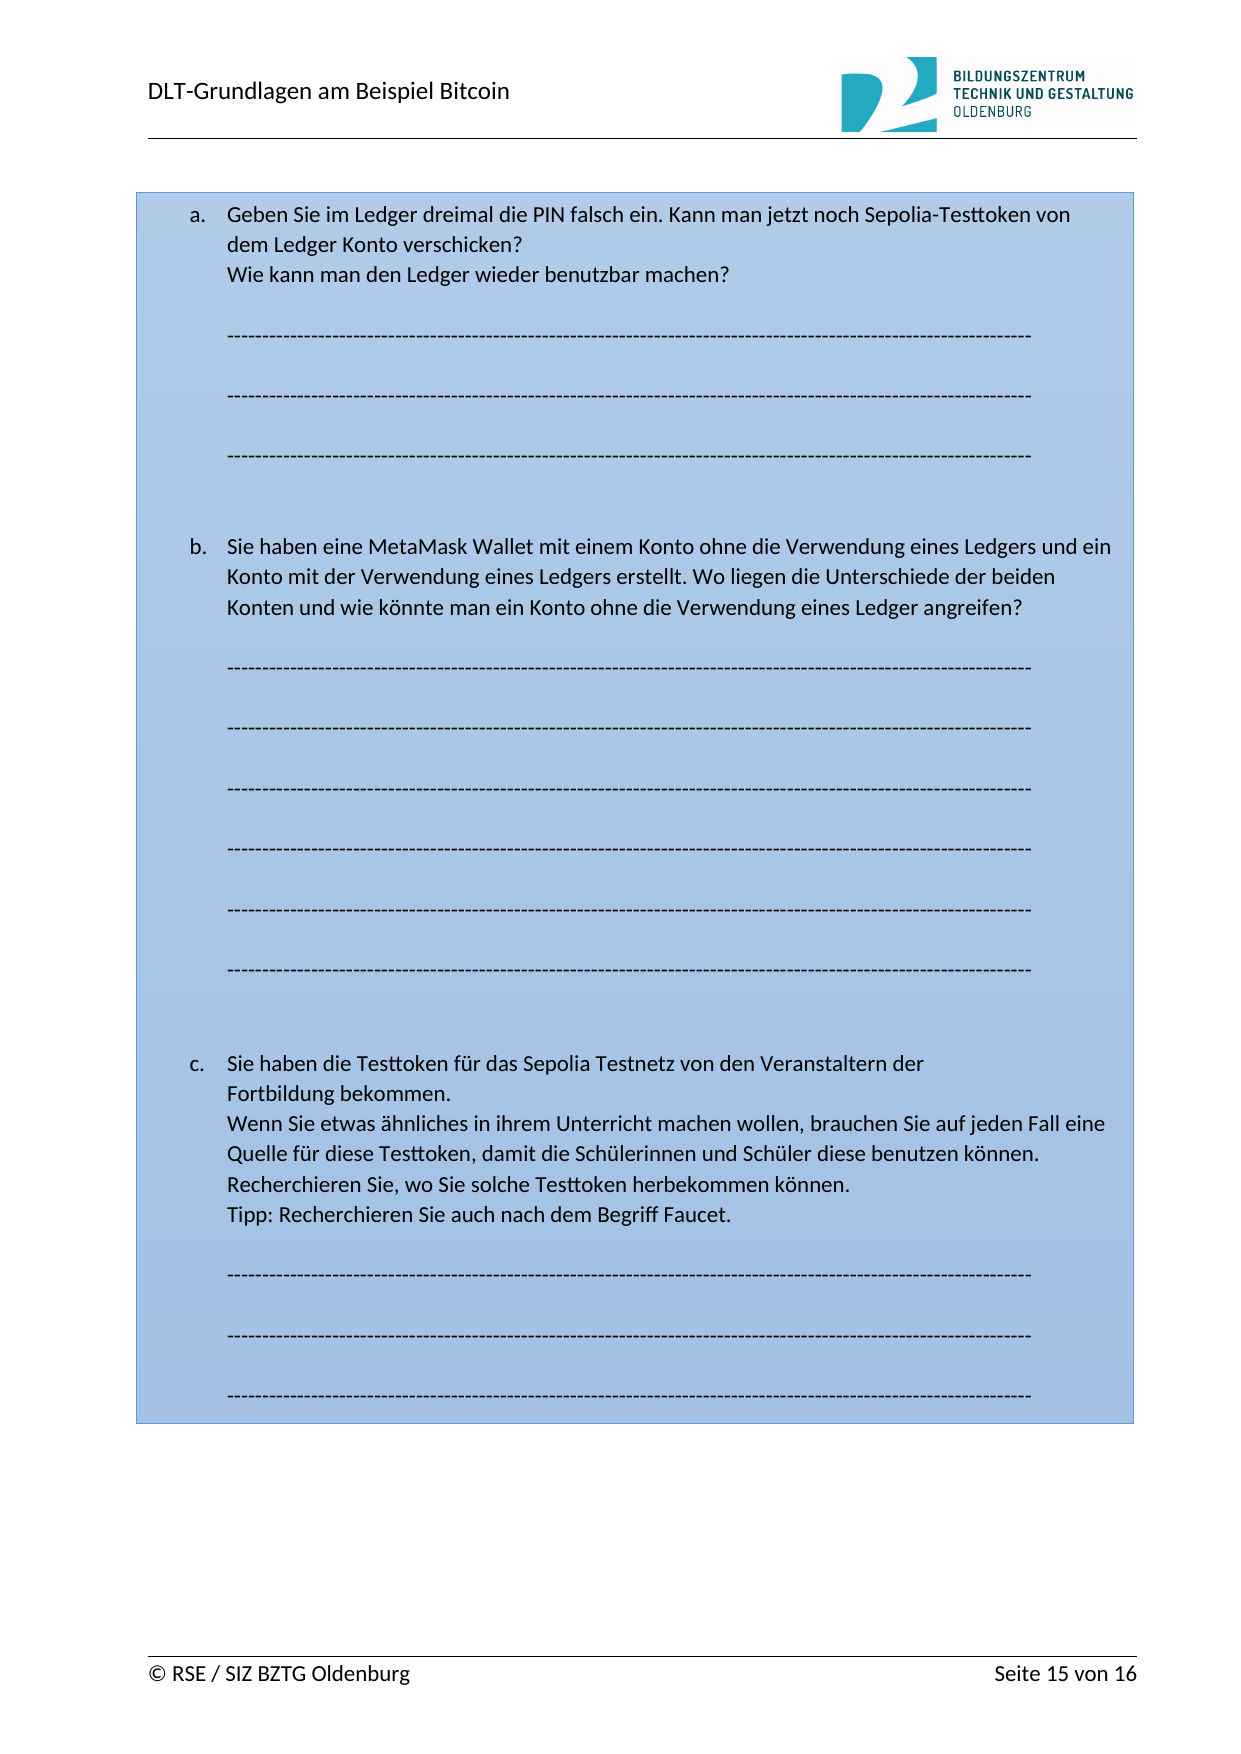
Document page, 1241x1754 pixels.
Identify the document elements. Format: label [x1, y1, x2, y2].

picture [841, 57, 1137, 132]
